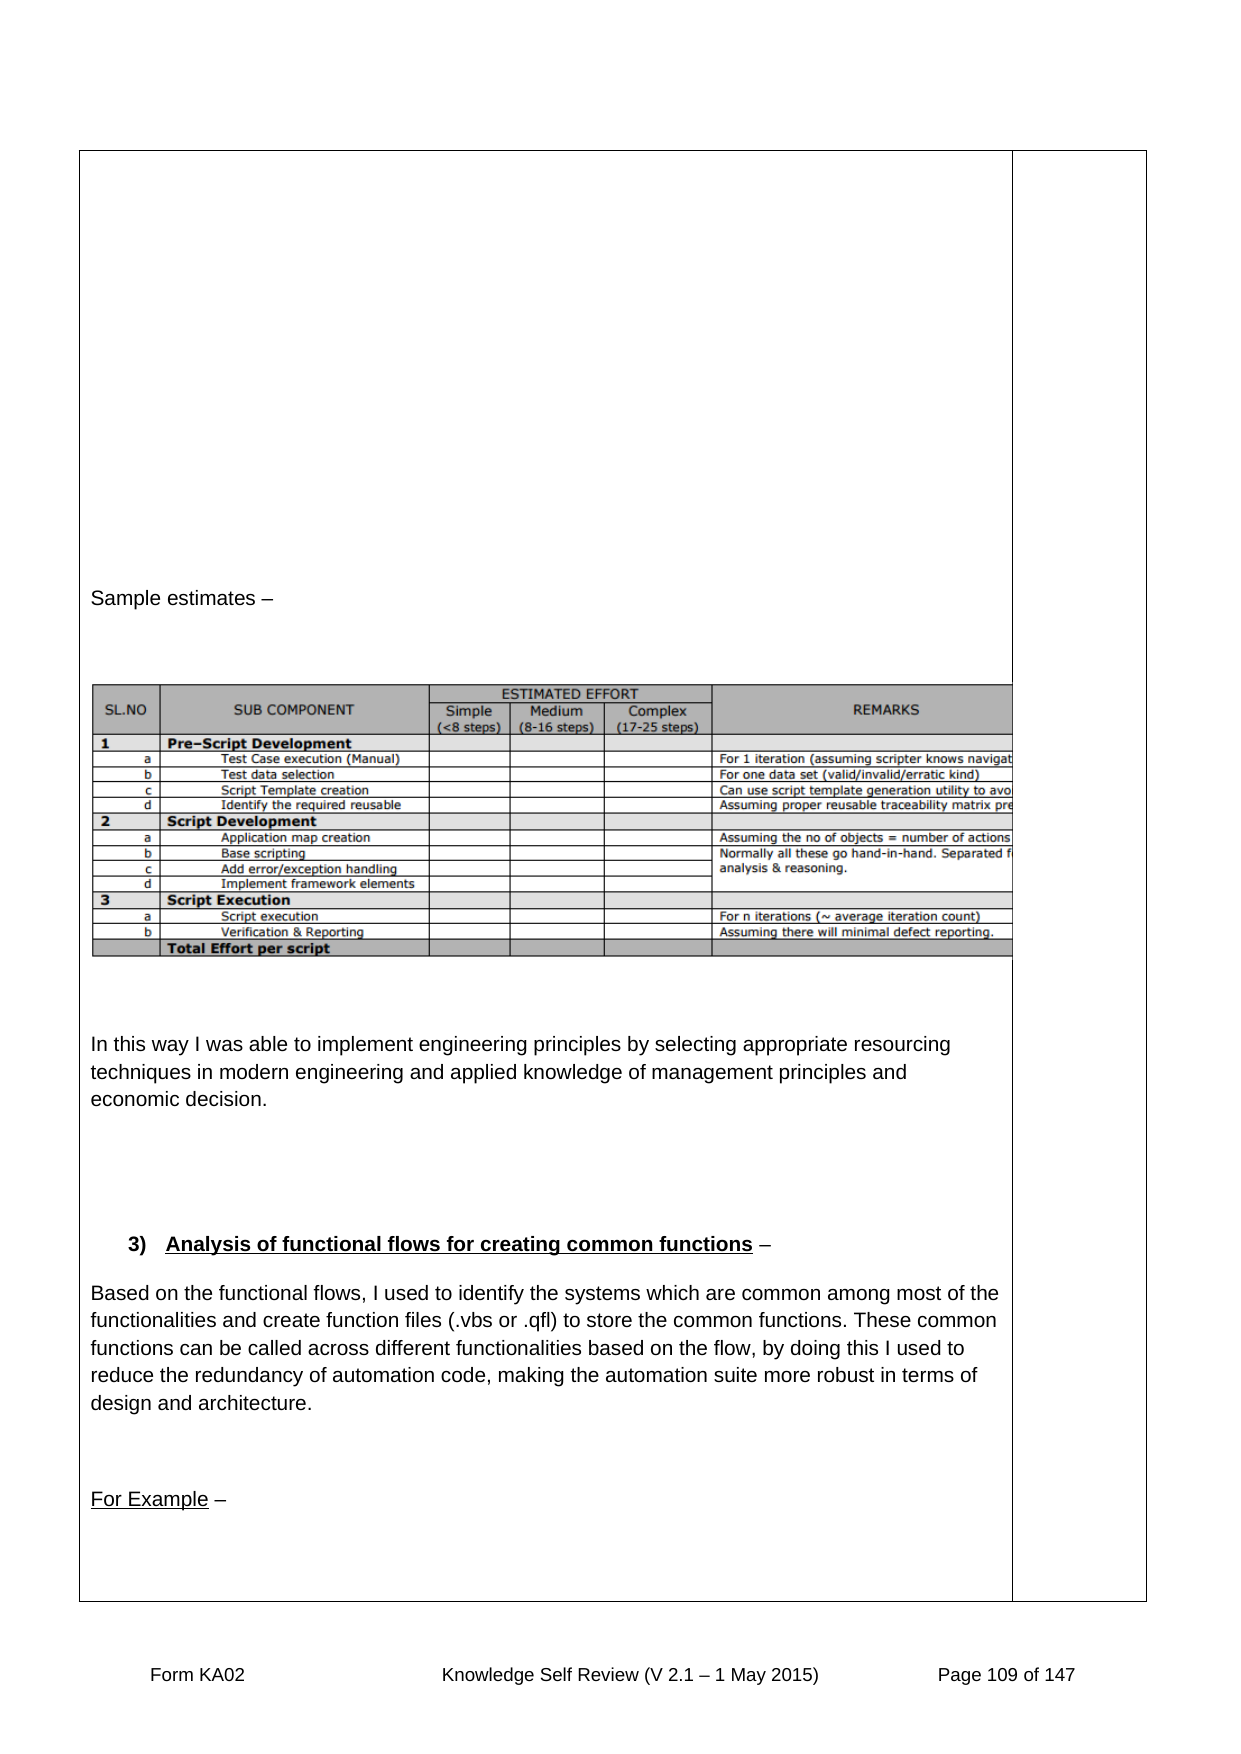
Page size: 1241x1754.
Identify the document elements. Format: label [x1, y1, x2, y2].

table_header [80, 151, 1012, 1601]
picture [90, 682, 1013, 960]
table_header [1013, 151, 1146, 1601]
